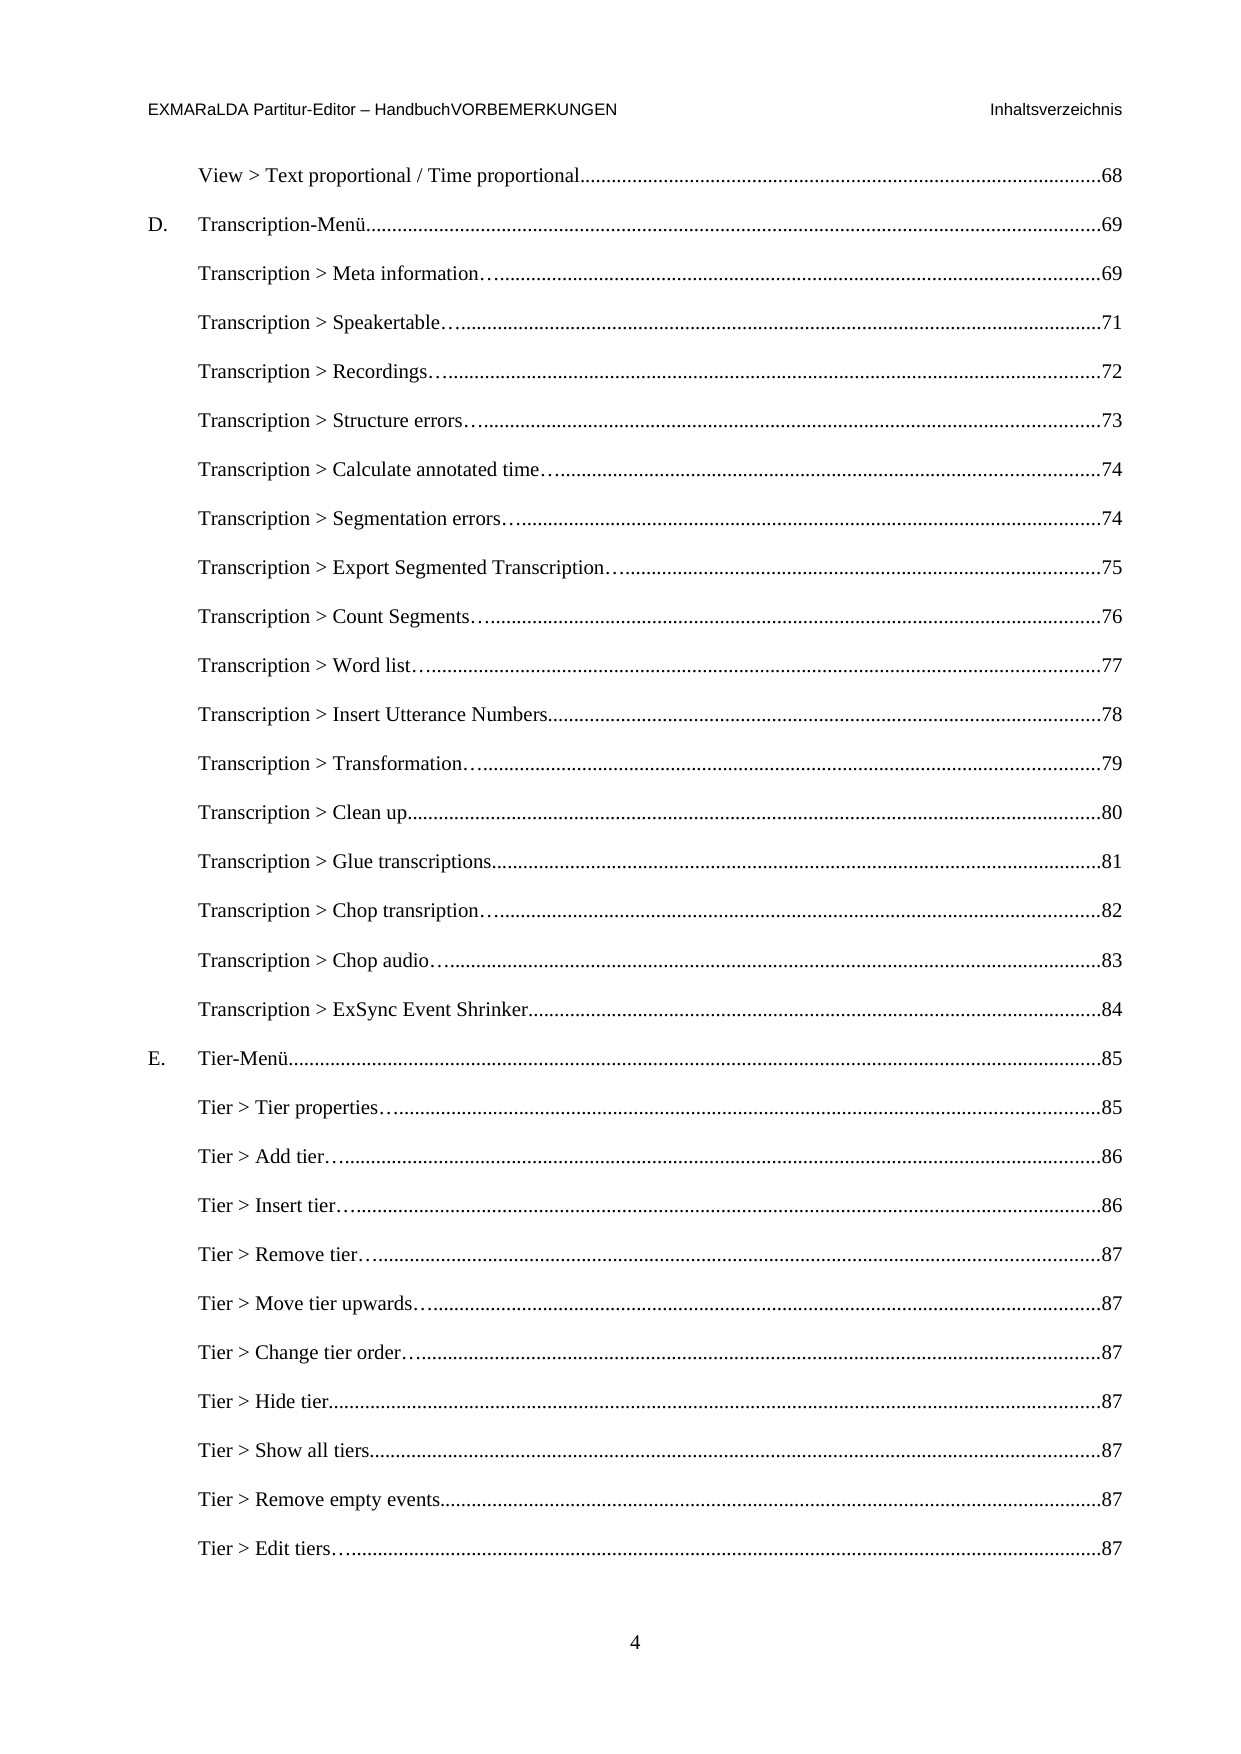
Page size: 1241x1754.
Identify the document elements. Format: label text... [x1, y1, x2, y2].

text Tier > Edit tiers… 87 [198, 1536, 1122, 1560]
text Transcription > Chop transription… 82 [198, 898, 1122, 922]
text Transcription > Insert Utterance Numbers 78 [198, 702, 1122, 726]
text Transcription > Count Segments… 76 [198, 604, 1122, 628]
text Transcription > Word list… 77 [198, 653, 1122, 677]
text E. Tier-Menü 85 [148, 1046, 1122, 1070]
text Tier > Insert tier… 86 [198, 1193, 1122, 1217]
text D. Transcription-Menü 69 [148, 212, 1122, 236]
text Transcription > Transformation… 79 [198, 751, 1122, 775]
text Transcription > Speakertable… 71 [198, 310, 1122, 334]
text Tier > Move tier upwards… 87 [198, 1291, 1122, 1315]
text View > Text proportional / Time proportional 68 [198, 162, 1122, 187]
text Tier > Hide tier 87 [198, 1389, 1122, 1413]
text Transcription > Export Segmented Transcription… 75 [198, 555, 1122, 579]
text Transcription > Segmentation errors… 74 [198, 506, 1122, 530]
text Transcription > Clean up... 80 [198, 800, 1122, 824]
text Transcription > Structure errors… 73 [198, 408, 1122, 432]
text Tier > Show all tiers 87 [198, 1438, 1122, 1462]
text Transcription > Chop audio… 83 [198, 947, 1122, 972]
text Transcription > Calculate annotated time… 74 [198, 457, 1122, 481]
text Tier > Tier properties… 85 [198, 1095, 1122, 1119]
text Transcription > ExSync Event Shrinker 84 [198, 997, 1122, 1021]
text Transcription > Meta information… 69 [198, 261, 1122, 285]
text Tier > Remove tier… 87 [198, 1242, 1122, 1266]
text Transcription > Recordings… 72 [198, 359, 1122, 383]
text Tier > Remove empty events 87 [198, 1487, 1122, 1511]
text Tier > Add tier… 86 [198, 1144, 1122, 1168]
text Transcription > Glue transcriptions... 81 [198, 849, 1122, 873]
text Tier > Change tier order… 87 [198, 1340, 1122, 1364]
